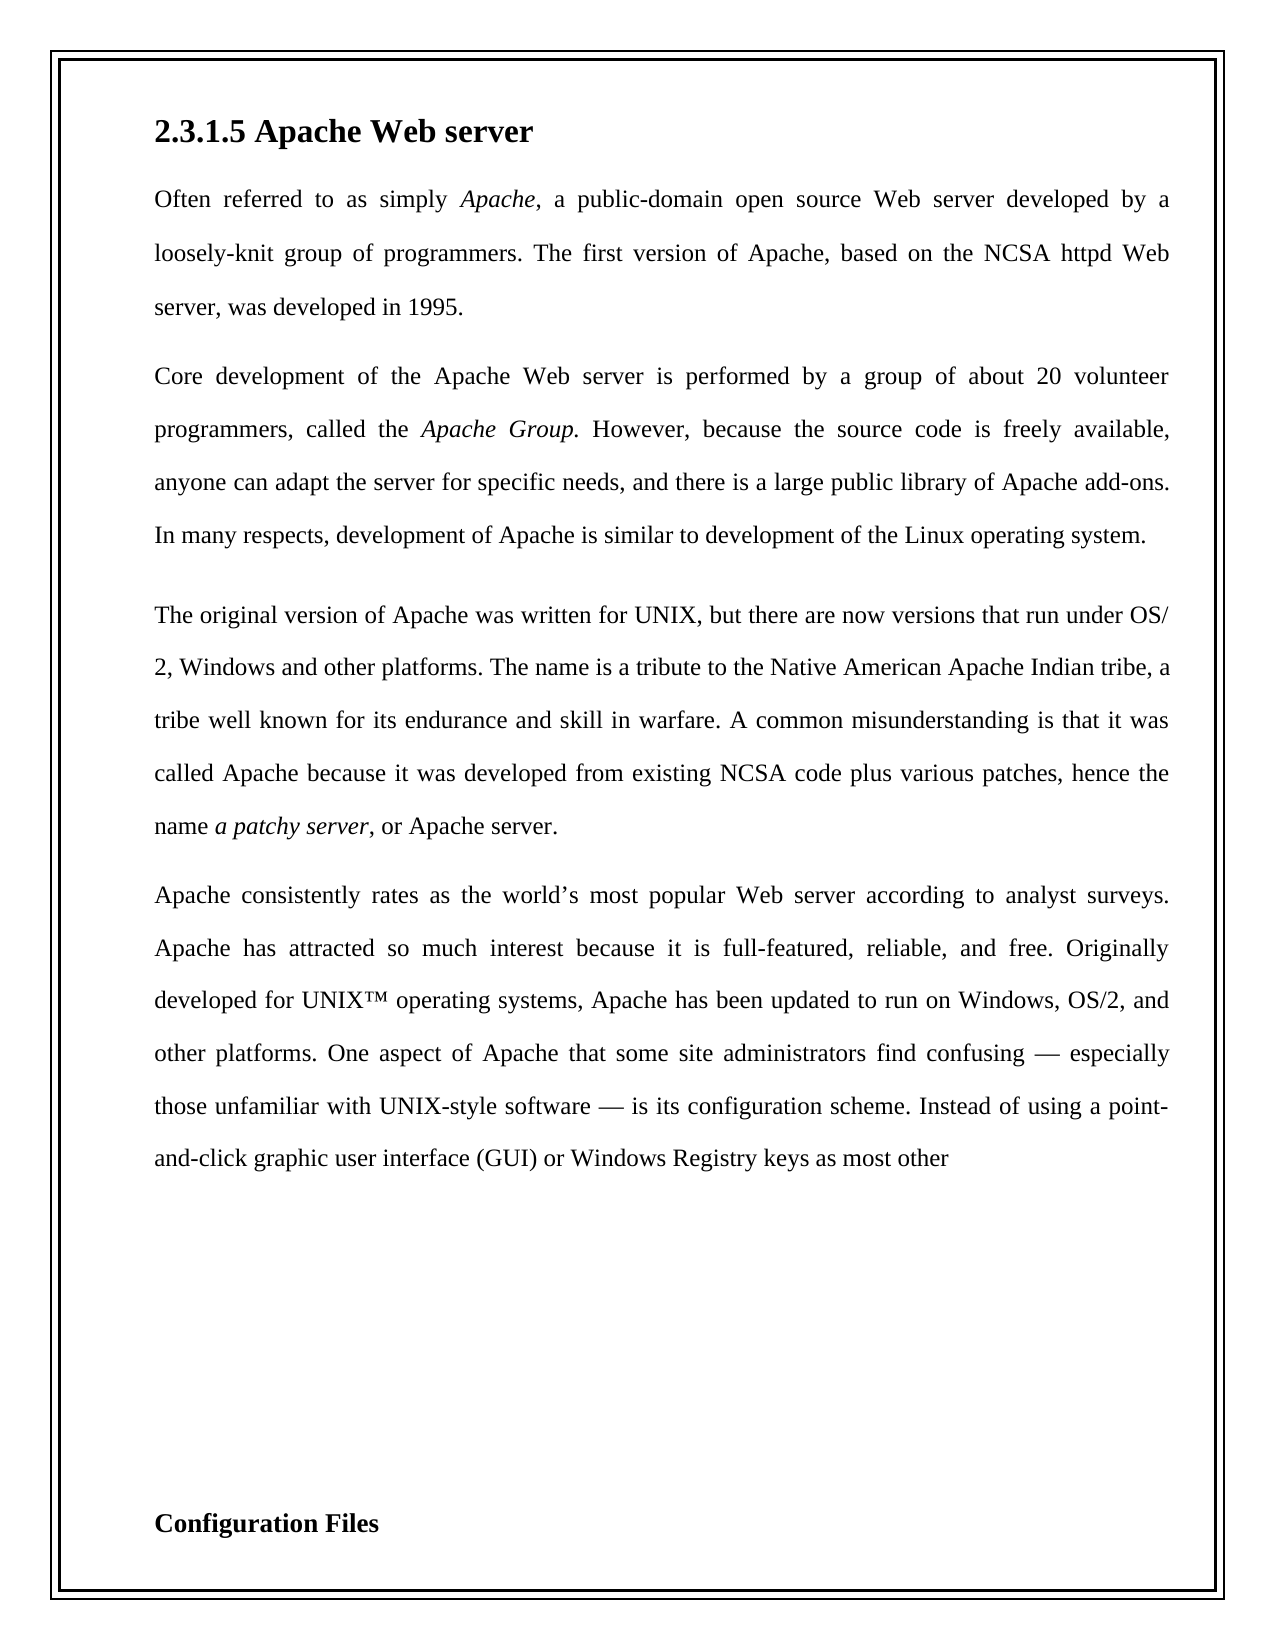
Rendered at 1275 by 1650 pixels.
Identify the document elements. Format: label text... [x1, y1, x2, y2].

text Configuration Files [154, 1507, 1171, 1538]
text Core development of the Apache Web server is performed by a group of about 20 volunteer programmers, called the Apache Group. However, because the source code is freely available, anyone can adapt the server for specific needs, and there is a large public library of Apache add-ons. In many respects, development of Apache is similar to development of the Linux operating system. [154, 361, 1171, 549]
text 2.3.1.5 Apache Web server [154, 112, 1171, 150]
text Often referred to as simply Apache, a public-domain open source Web server developed by a loosely-knit group of programmers. The first version of Apache, based on the NCSA httpd Web server, was developed in 1995. [154, 184, 1171, 320]
text The original version of Apache was written for UNIX, but there are now versions that run under OS/ 2, Windows and other platforms. The name is a tribute to the Native American Apache Indian tribe, a tribe well known for its endurance and skill in warfare. A common misunderstanding is that it was called Apache because it was developed from existing NCSA code plus various patches, hence the name a patchy server, or Apache server. [154, 600, 1171, 840]
text Apache consistently rates as the world’s most popular Web server according to analyst surveys. Apache has attracted so much interest because it is full-featured, reliable, and free. Originally developed for UNIX™ operating systems, Apache has been updated to run on Windows, OS/2, and other platforms. One aspect of Apache that some site administrators find confusing — especially those unfamiliar with UNIX-style software — is its configuration scheme. Instead of using a point-and-click graphic user interface (GUI) or Windows Registry keys as most other [154, 880, 1171, 1172]
